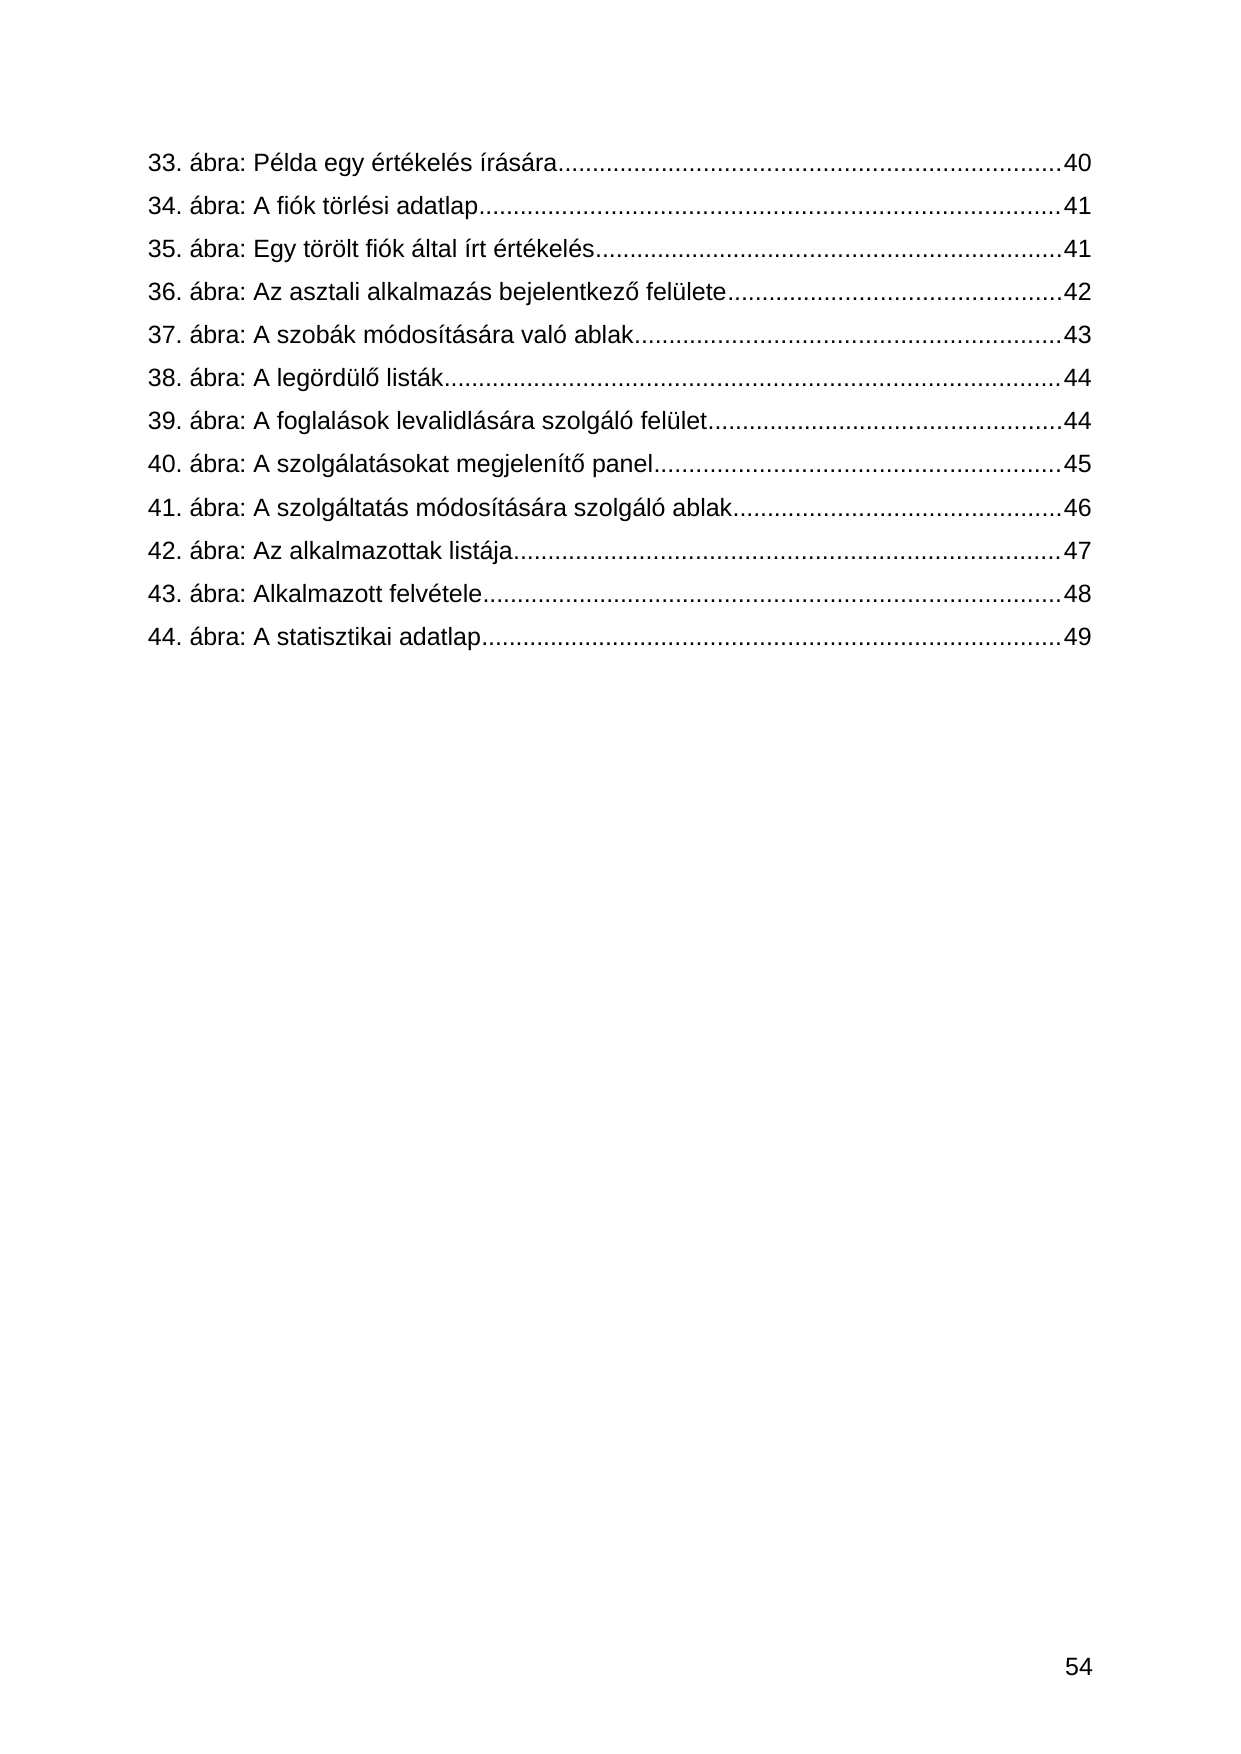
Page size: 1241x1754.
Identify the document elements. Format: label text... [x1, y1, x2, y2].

text 35. ábra: Egy törölt fiók által írt értékelés 41 [148, 234, 1093, 263]
text 42. ábra: Az alkalmazottak listája 47 [148, 536, 1093, 564]
text 44. ábra: A statisztikai adatlap 49 [148, 622, 1093, 651]
text 36. ábra: Az asztali alkalmazás bejelentkező felülete 42 [148, 277, 1093, 306]
text 33. ábra: Példa egy értékelés írására 40 [148, 148, 1093, 176]
text 37. ábra: A szobák módosítására való ablak 43 [148, 320, 1093, 349]
text 40. ábra: A szolgálatásokat megjelenítő panel 45 [148, 449, 1093, 478]
text 34. ábra: A fiók törlési adatlap 41 [148, 191, 1093, 219]
text 43. ábra: Alkalmazott felvétele 48 [148, 579, 1093, 608]
text 41. ábra: A szolgáltatás módosítására szolgáló ablak 46 [148, 493, 1093, 521]
text 39. ábra: A foglalások levalidlására szolgáló felület 44 [148, 406, 1093, 435]
text 38. ábra: A legördülő listák 44 [148, 363, 1093, 392]
